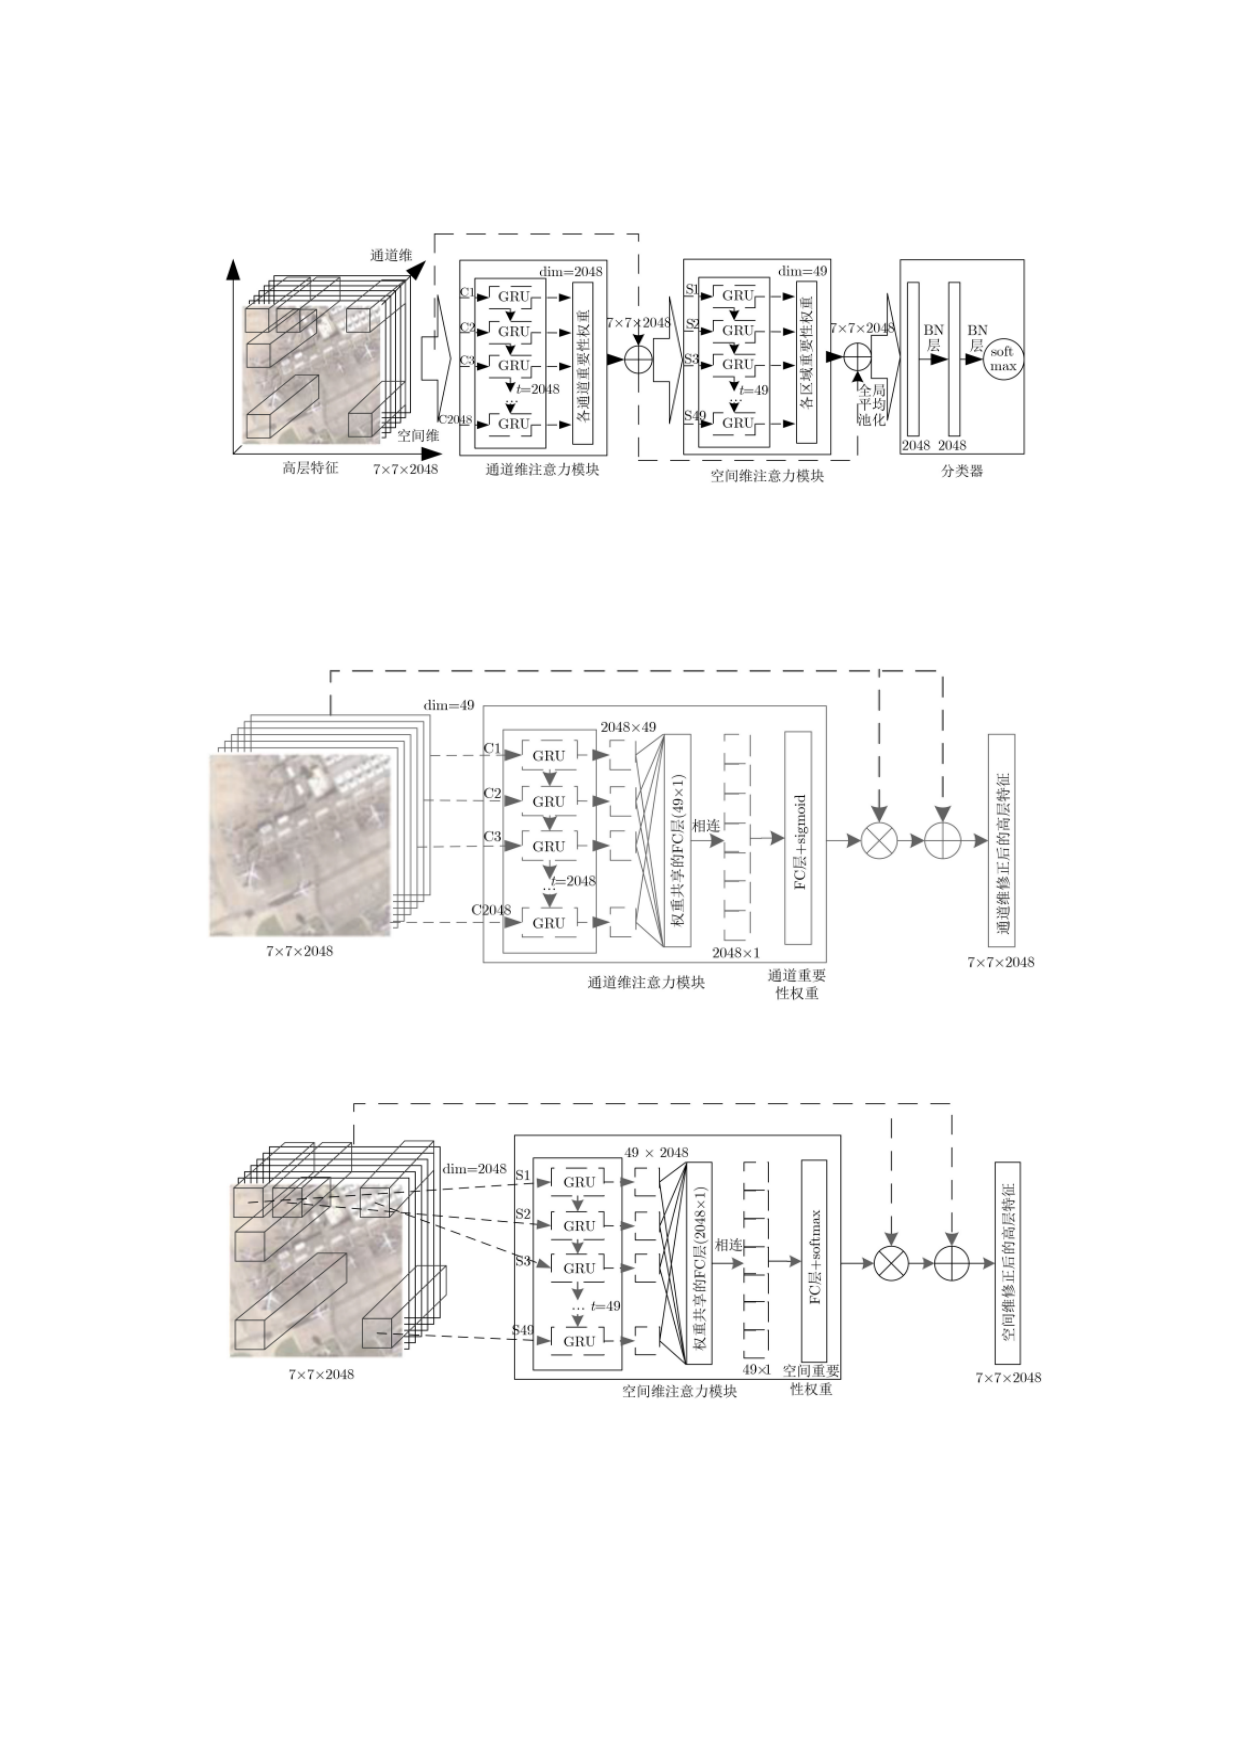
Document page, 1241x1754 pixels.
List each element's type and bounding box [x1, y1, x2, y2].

picture [187, 649, 1053, 1013]
picture [187, 210, 1052, 487]
picture [188, 1088, 1053, 1411]
